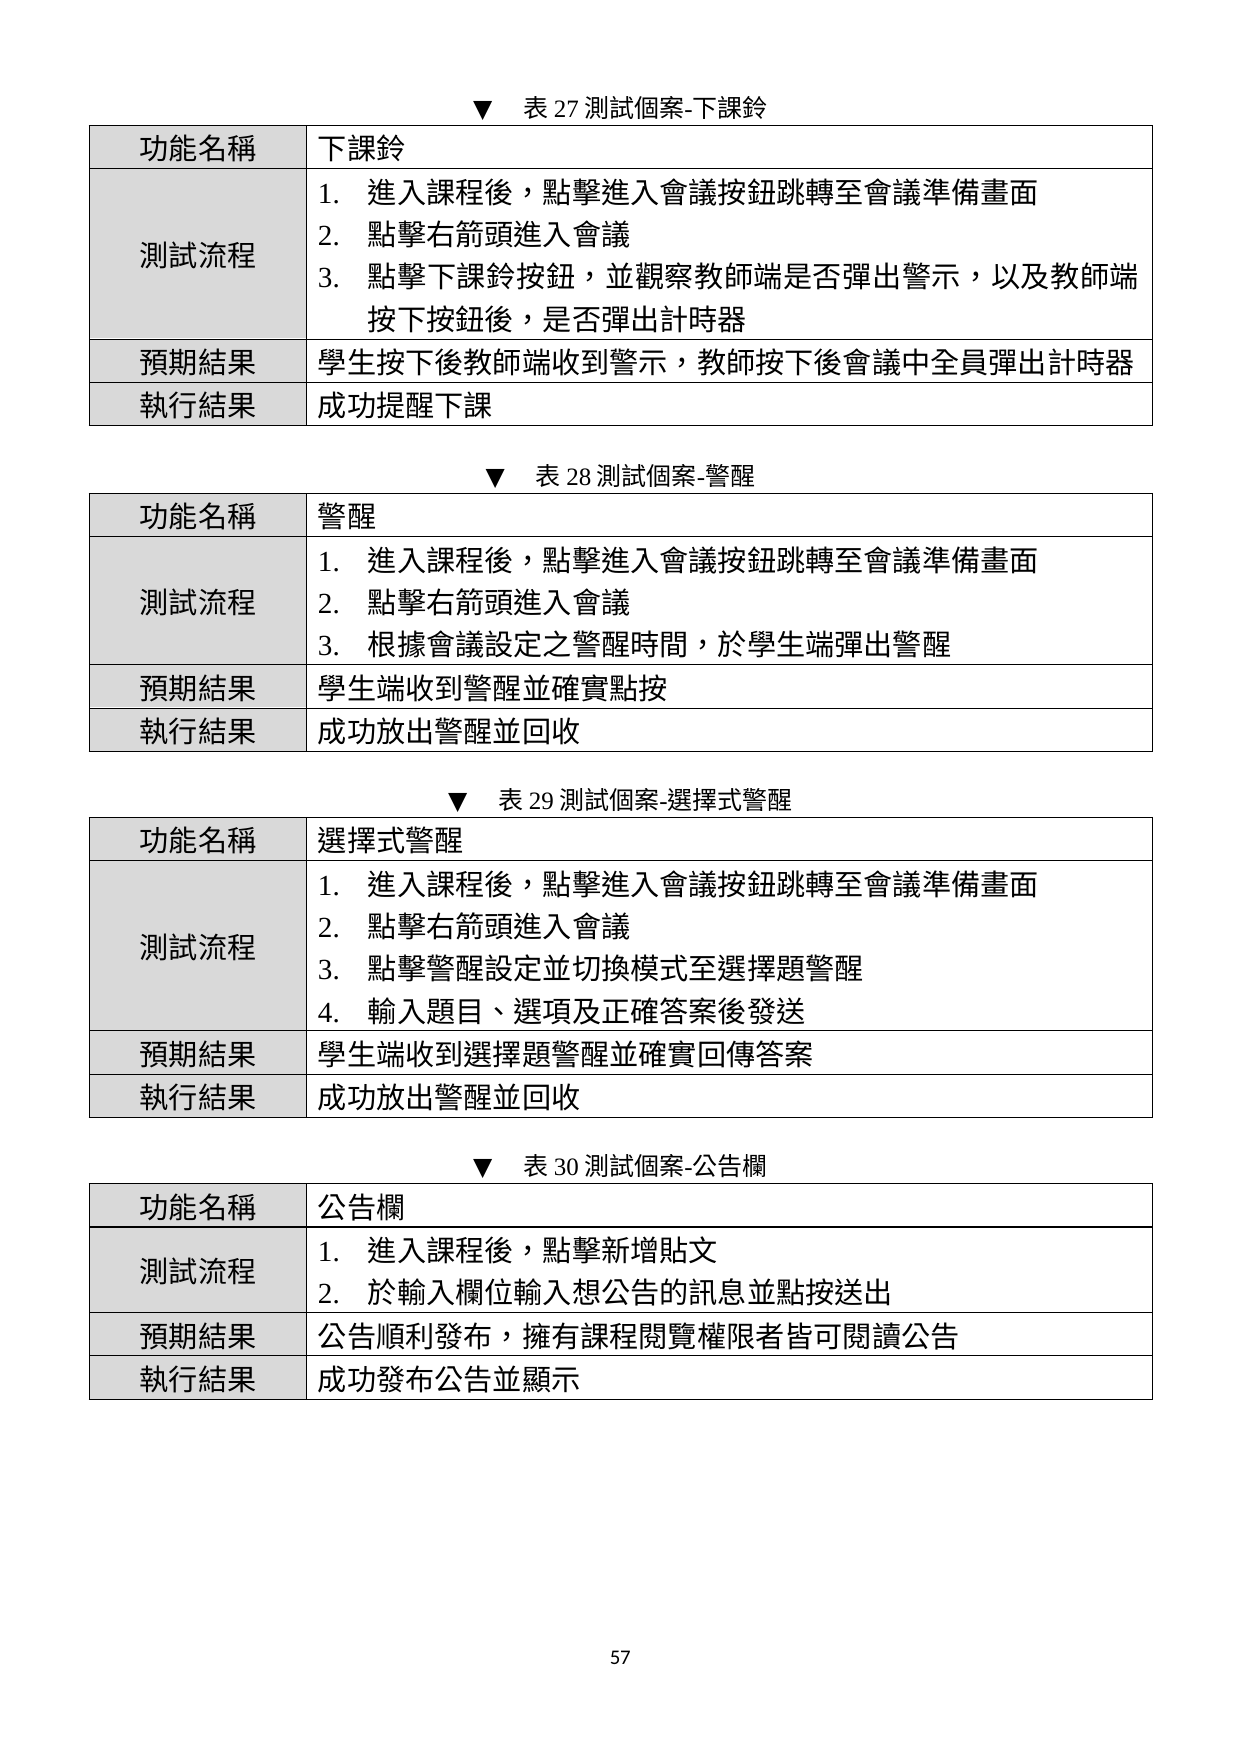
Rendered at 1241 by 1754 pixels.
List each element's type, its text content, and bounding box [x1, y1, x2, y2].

table_cell 成功發布公告並顯示 [307, 1356, 1152, 1399]
table_cell 預期結果 [90, 340, 306, 382]
table_cell 預期結果 [90, 1031, 306, 1074]
table_cell 執行結果 [90, 1356, 306, 1399]
table_header 功能名稱 [90, 126, 306, 168]
table_cell 測試流程 [90, 861, 306, 1030]
table_cell 公告順利發布，擁有課程閱覽權限者皆可閱讀公告 [307, 1313, 1152, 1355]
table_header 下課鈴 [307, 126, 1152, 168]
table_header 警醒 [307, 494, 1152, 536]
table_header 功能名稱 [90, 494, 306, 536]
list 表 30 測試個案-公告欄 [89, 1147, 1152, 1183]
table_cell 進入課程後，點擊進入會議按鈕跳轉至會議準備畫面 點擊右箭頭進入會議 根據會議設定之警醒時間，於學生端彈出警醒 [307, 537, 1152, 664]
table_cell 進入課程後，點擊進入會議按鈕跳轉至會議準備畫面 點擊右箭頭進入會議 點擊下課鈴按鈕，並觀察教師端是否彈出警示，以及教師端按下按鈕後，是否彈出計時器 [307, 169, 1152, 338]
table_cell 預期結果 [90, 1313, 306, 1355]
table_cell 預期結果 [90, 665, 306, 707]
list 表 27 測試個案-下課鈴 [89, 89, 1152, 125]
table_header 選擇式警醒 [307, 818, 1152, 860]
table_cell 學生端收到選擇題警醒並確實回傳答案 [307, 1031, 1152, 1074]
table_cell 進入課程後，點擊新增貼文 於輸入欄位輸入想公告的訊息並點按送出 [307, 1228, 1152, 1312]
table_cell 學生端收到警醒並確實點按 [307, 665, 1152, 707]
table_cell 執行結果 [90, 1075, 306, 1117]
table_cell 測試流程 [90, 537, 306, 664]
table_cell 成功放出警醒並回收 [307, 709, 1152, 751]
table_cell 測試流程 [90, 1228, 306, 1312]
table_cell 進入課程後，點擊進入會議按鈕跳轉至會議準備畫面 點擊右箭頭進入會議 點擊警醒設定並切換模式至選擇題警醒 輸入題目、選項及正確答案後發送 [307, 861, 1152, 1030]
table_cell 成功提醒下課 [307, 383, 1152, 425]
table_cell 執行結果 [90, 709, 306, 751]
list 表 28 測試個案-警醒 [89, 457, 1152, 493]
table_header 公告欄 [307, 1184, 1152, 1226]
table_cell 測試流程 [90, 169, 306, 338]
table_cell 學生按下後教師端收到警示，教師按下後會議中全員彈出計時器 [307, 340, 1152, 382]
list 表 29 測試個案-選擇式警醒 [89, 781, 1152, 817]
table_cell 執行結果 [90, 383, 306, 425]
table_header 功能名稱 [90, 1184, 306, 1226]
table_cell 成功放出警醒並回收 [307, 1075, 1152, 1117]
table_header 功能名稱 [90, 818, 306, 860]
